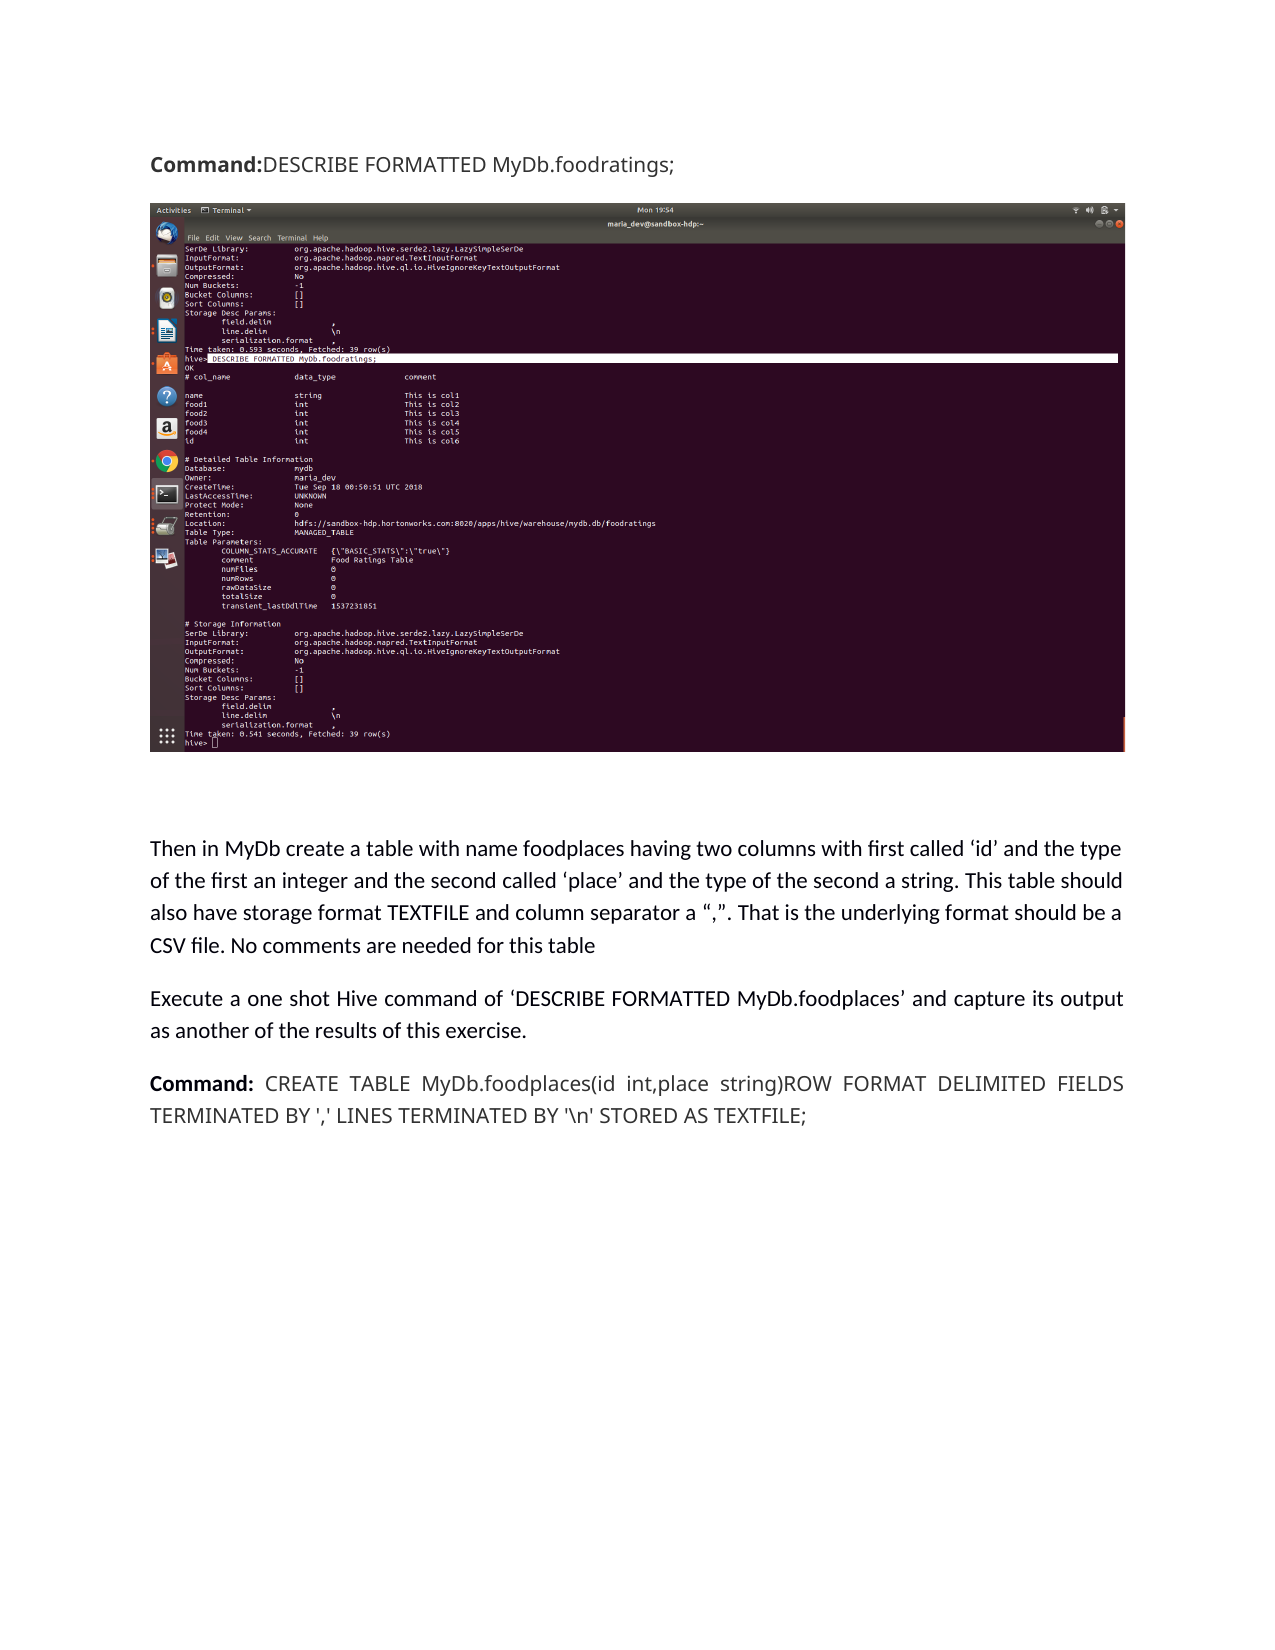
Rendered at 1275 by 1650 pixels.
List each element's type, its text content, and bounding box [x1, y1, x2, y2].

picture [150, 203, 1125, 752]
text Command:DESCRIBE FORMATTED MyDb.foodratings; [150, 150, 1125, 178]
text Execute a one shot Hive command of ‘DESCRIBE FORMATTED MyDb.foodplaces’ and capture its output as another of the results of this exercise. [150, 984, 1125, 1044]
text Command: CREATE TABLE MyDb.foodplaces(id int,place string)ROW FORMAT DELIMITED FIELDS TERMINATED BY ',' LINES TERMINATED BY '\n' STORED AS TEXTFILE; [150, 1069, 1125, 1130]
text Then in MyDb create a table with name foodplaces having two columns with first called ‘id’ and the type of the first an integer and the second called ‘place’ and the type of the second a string. This table should also have storage format TEXTFILE and column separator a “,”. That is the underlying format should be a CSV file. No comments are needed for this table [150, 834, 1125, 959]
